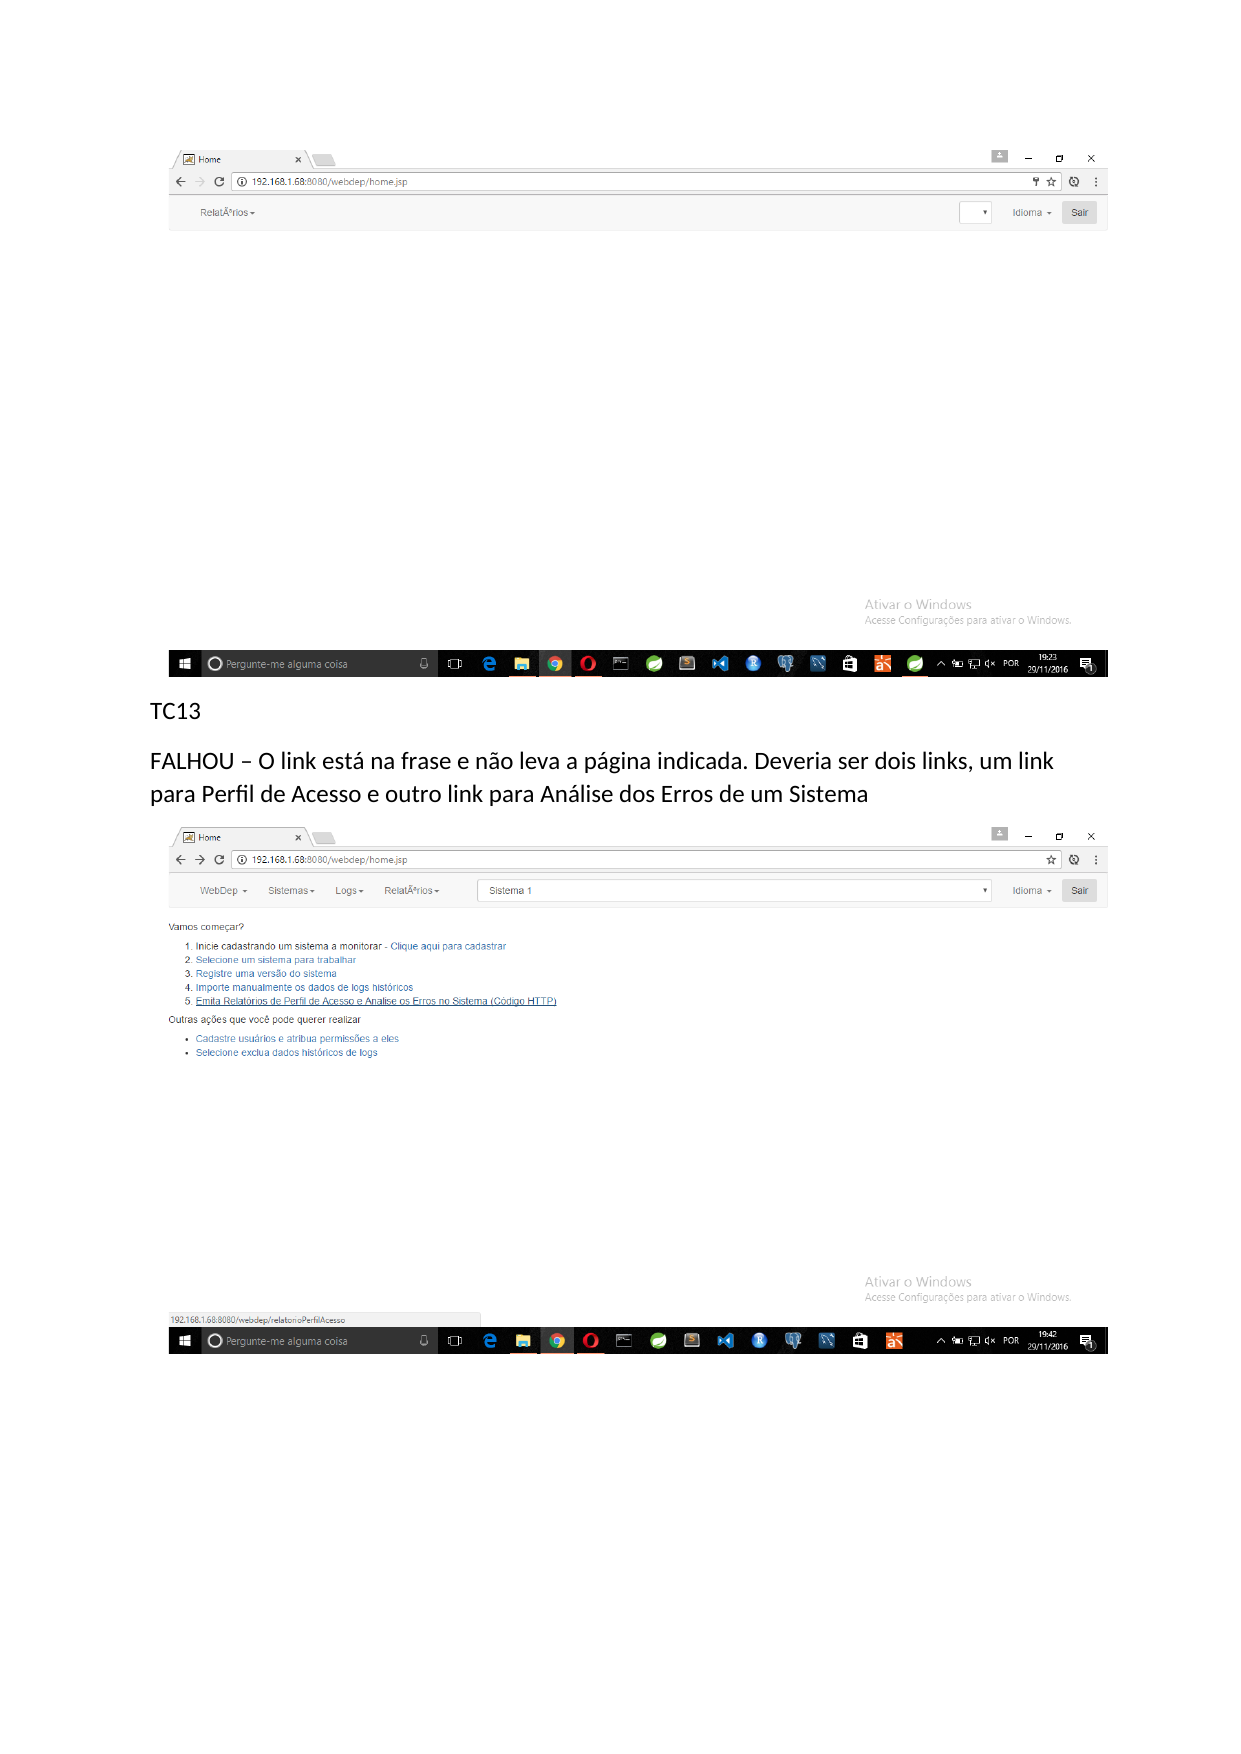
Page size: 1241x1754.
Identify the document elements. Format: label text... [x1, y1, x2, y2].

text TC13 [150, 695, 1090, 726]
text FALHOU – O link está na frase e não leva a página indicada. Deveria ser dois links, um link para Perfil de Acesso e outro link para Análise dos Erros de um Sistema [150, 745, 1090, 808]
